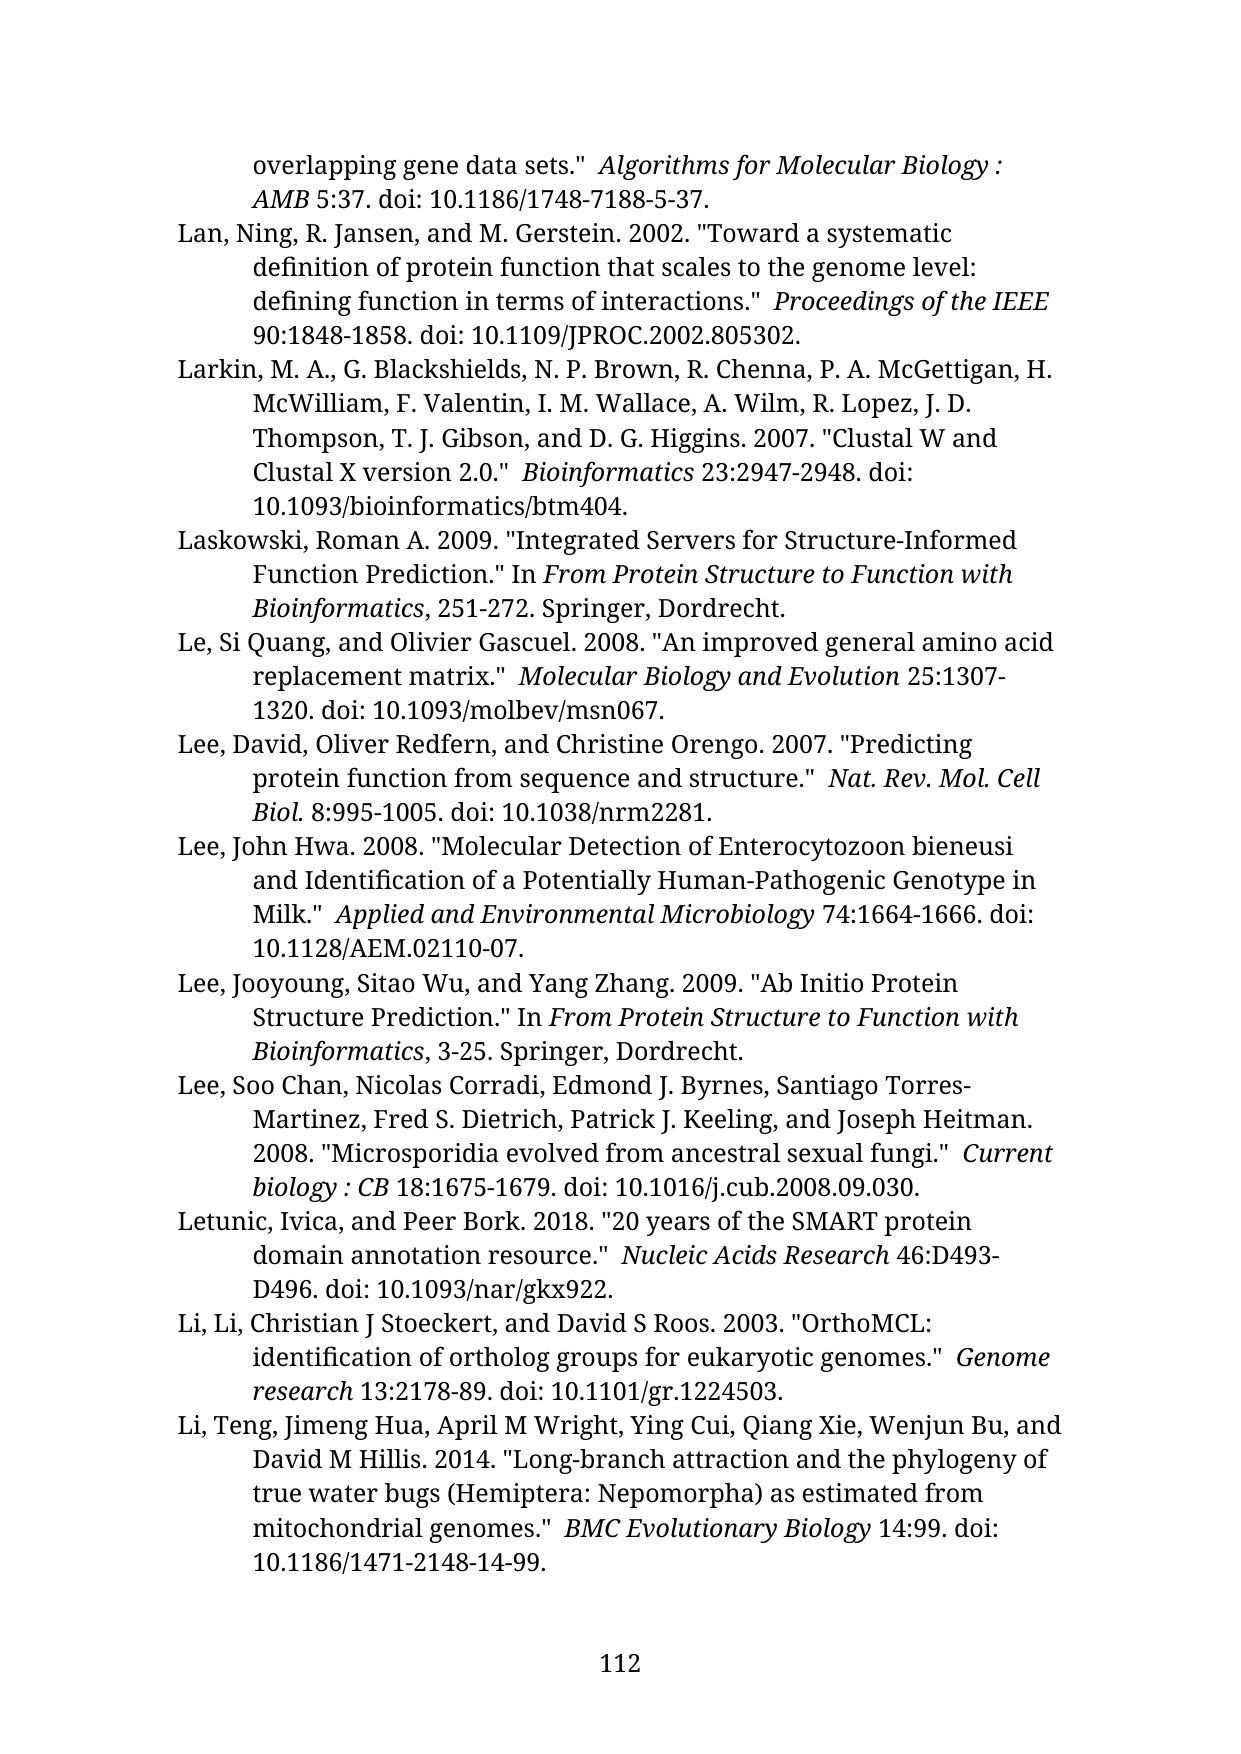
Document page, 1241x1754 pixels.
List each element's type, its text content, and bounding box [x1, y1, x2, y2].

text Lee, David, Oliver Redfern, and Christine Orengo. 2007. "Predicting protein function from sequence and structure." Nat. Rev. Mol. Cell Biol. 8:995-1005. doi: 10.1038/nrm2281. [177, 727, 1063, 829]
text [177, 148, 1063, 216]
text Li, Li, Christian J Stoeckert, and David S Roos. 2003. "OrthoMCL: identification of ortholog groups for eukaryotic genomes." Genome research 13:2178-89. doi: 10.1101/gr.1224503. [177, 1306, 1063, 1408]
text Lan, Ning, R. Jansen, and M. Gerstein. 2002. "Toward a systematic definition of protein function that scales to the genome level: defining function in terms of interactions." Proceedings of the IEEE 90:1848-1858. doi: 10.1109/JPROC.2002.805302. [177, 216, 1063, 352]
text Le, Si Quang, and Olivier Gascuel. 2008. "An improved general amino acid replacement matrix." Molecular Biology and Evolution 25:1307-1320. doi: 10.1093/molbev/msn067. [177, 624, 1063, 727]
text Letunic, Ivica, and Peer Bork. 2018. "20 years of the SMART protein domain annotation resource." Nucleic Acids Research 46:D493-D496. doi: 10.1093/nar/gkx922. [177, 1204, 1063, 1306]
text Lee, Jooyoung, Sitao Wu, and Yang Zhang. 2009. "Ab Initio Protein Structure Prediction." In From Protein Structure to Function with Bioinformatics, 3-25. Springer, Dordrecht. [177, 965, 1063, 1067]
text Li, Teng, Jimeng Hua, April M Wright, Ying Cui, Qiang Xie, Wenjun Bu, and David M Hillis. 2014. "Long-branch attraction and the phylogeny of true water bugs (Hemiptera: Nepomorpha) as estimated from mitochondrial genomes." BMC Evolutionary Biology 14:99. doi: 10.1186/1471-2148-14-99. [177, 1408, 1063, 1578]
text Lee, John Hwa. 2008. "Molecular Detection of Enterocytozoon bieneusi and Identification of a Potentially Human-Pathogenic Genotype in Milk." Applied and Environmental Microbiology 74:1664-1666. doi: 10.1128/AEM.02110-07. [177, 829, 1063, 965]
text Lee, Soo Chan, Nicolas Corradi, Edmond J. Byrnes, Santiago Torres-Martinez, Fred S. Dietrich, Patrick J. Keeling, and Joseph Heitman. 2008. "Microsporidia evolved from ancestral sexual fungi." Current biology : CB 18:1675-1679. doi: 10.1016/j.cub.2008.09.030. [177, 1067, 1063, 1204]
text Laskowski, Roman A. 2009. "Integrated Servers for Structure-Informed Function Prediction." In From Protein Structure to Function with Bioinformatics, 251-272. Springer, Dordrecht. [177, 522, 1063, 624]
text Larkin, M. A., G. Blackshields, N. P. Brown, R. Chenna, P. A. McGettigan, H. McWilliam, F. Valentin, I. M. Wallace, A. Wilm, R. Lopez, J. D. Thompson, T. J. Gibson, and D. G. Higgins. 2007. "Clustal W and Clustal X version 2.0." Bioinformatics 23:2947-2948. doi: 10.1093/bioinformatics/btm404. [177, 352, 1063, 522]
